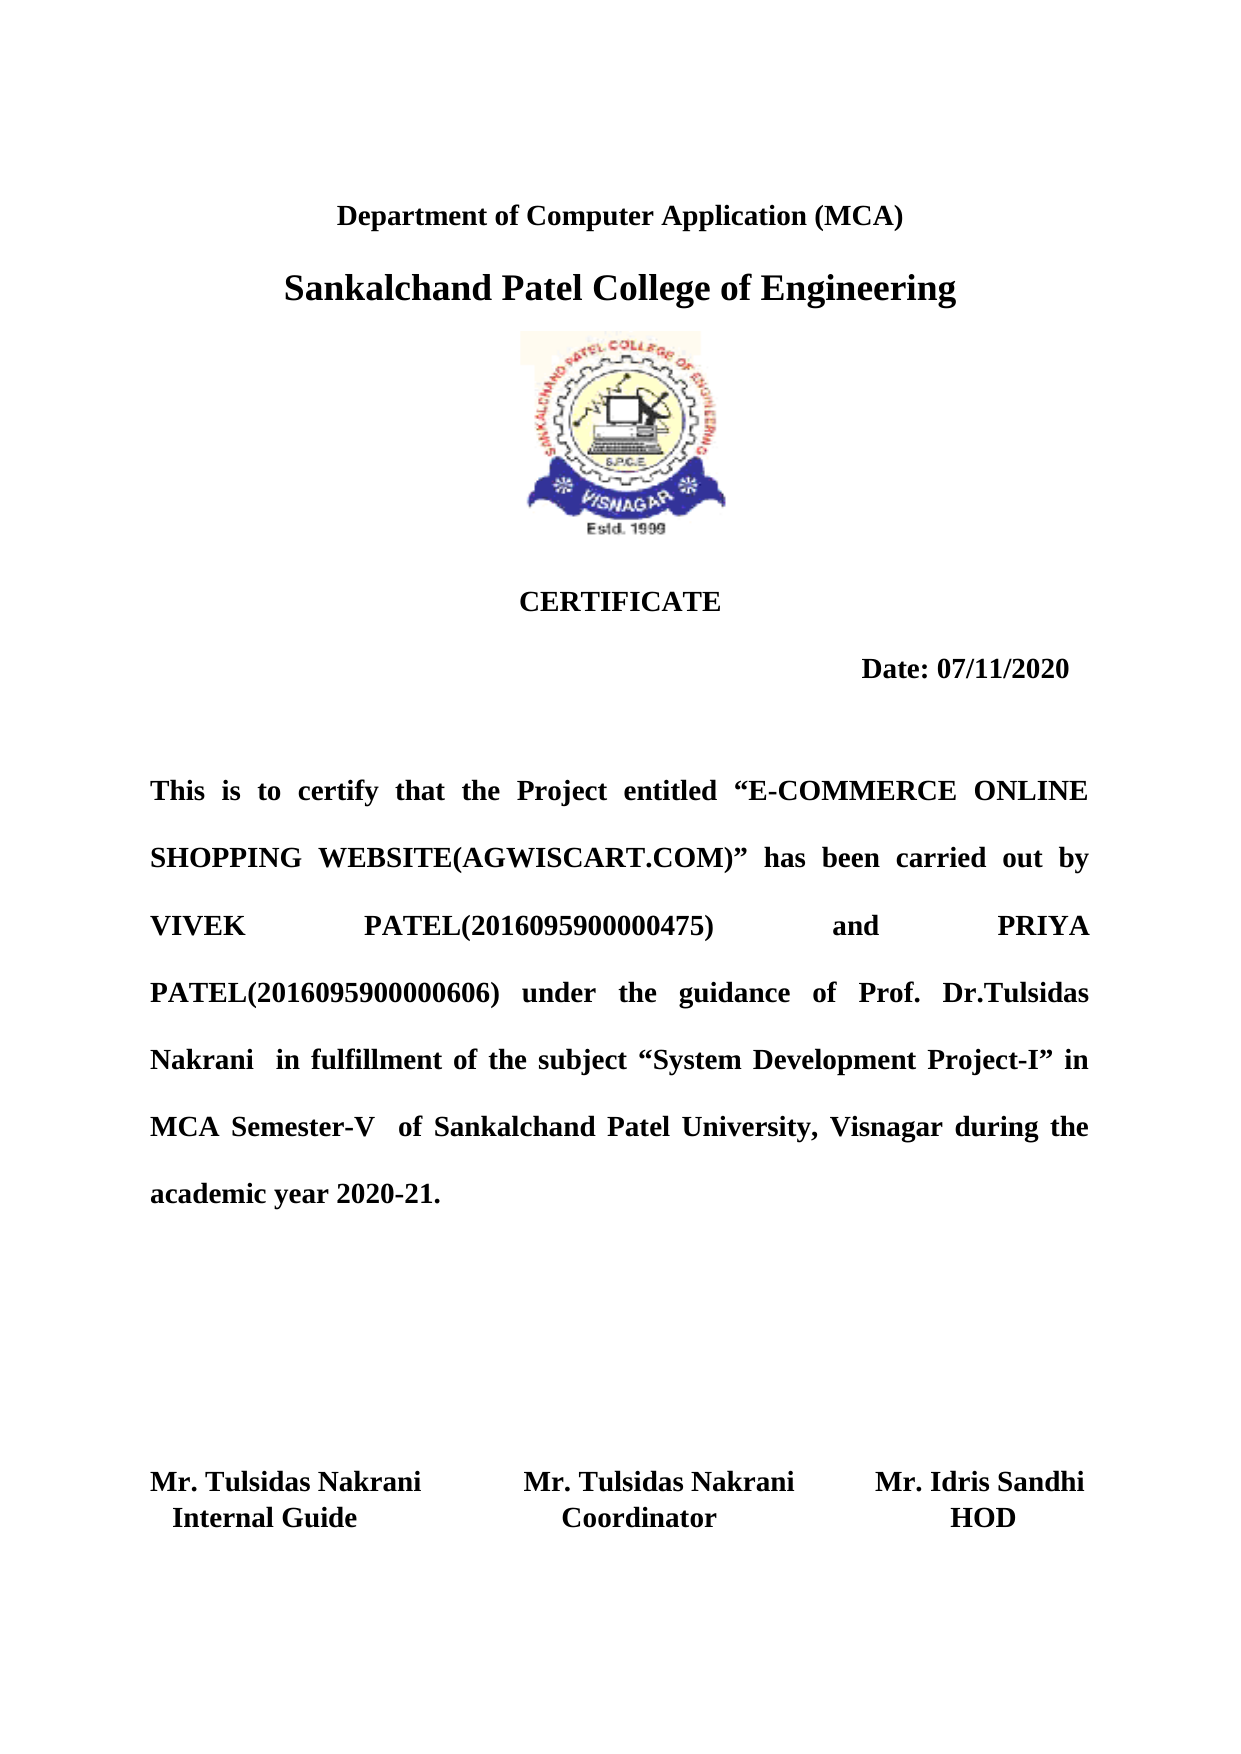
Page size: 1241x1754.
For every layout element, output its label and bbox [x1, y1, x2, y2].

picture [520, 331, 739, 551]
